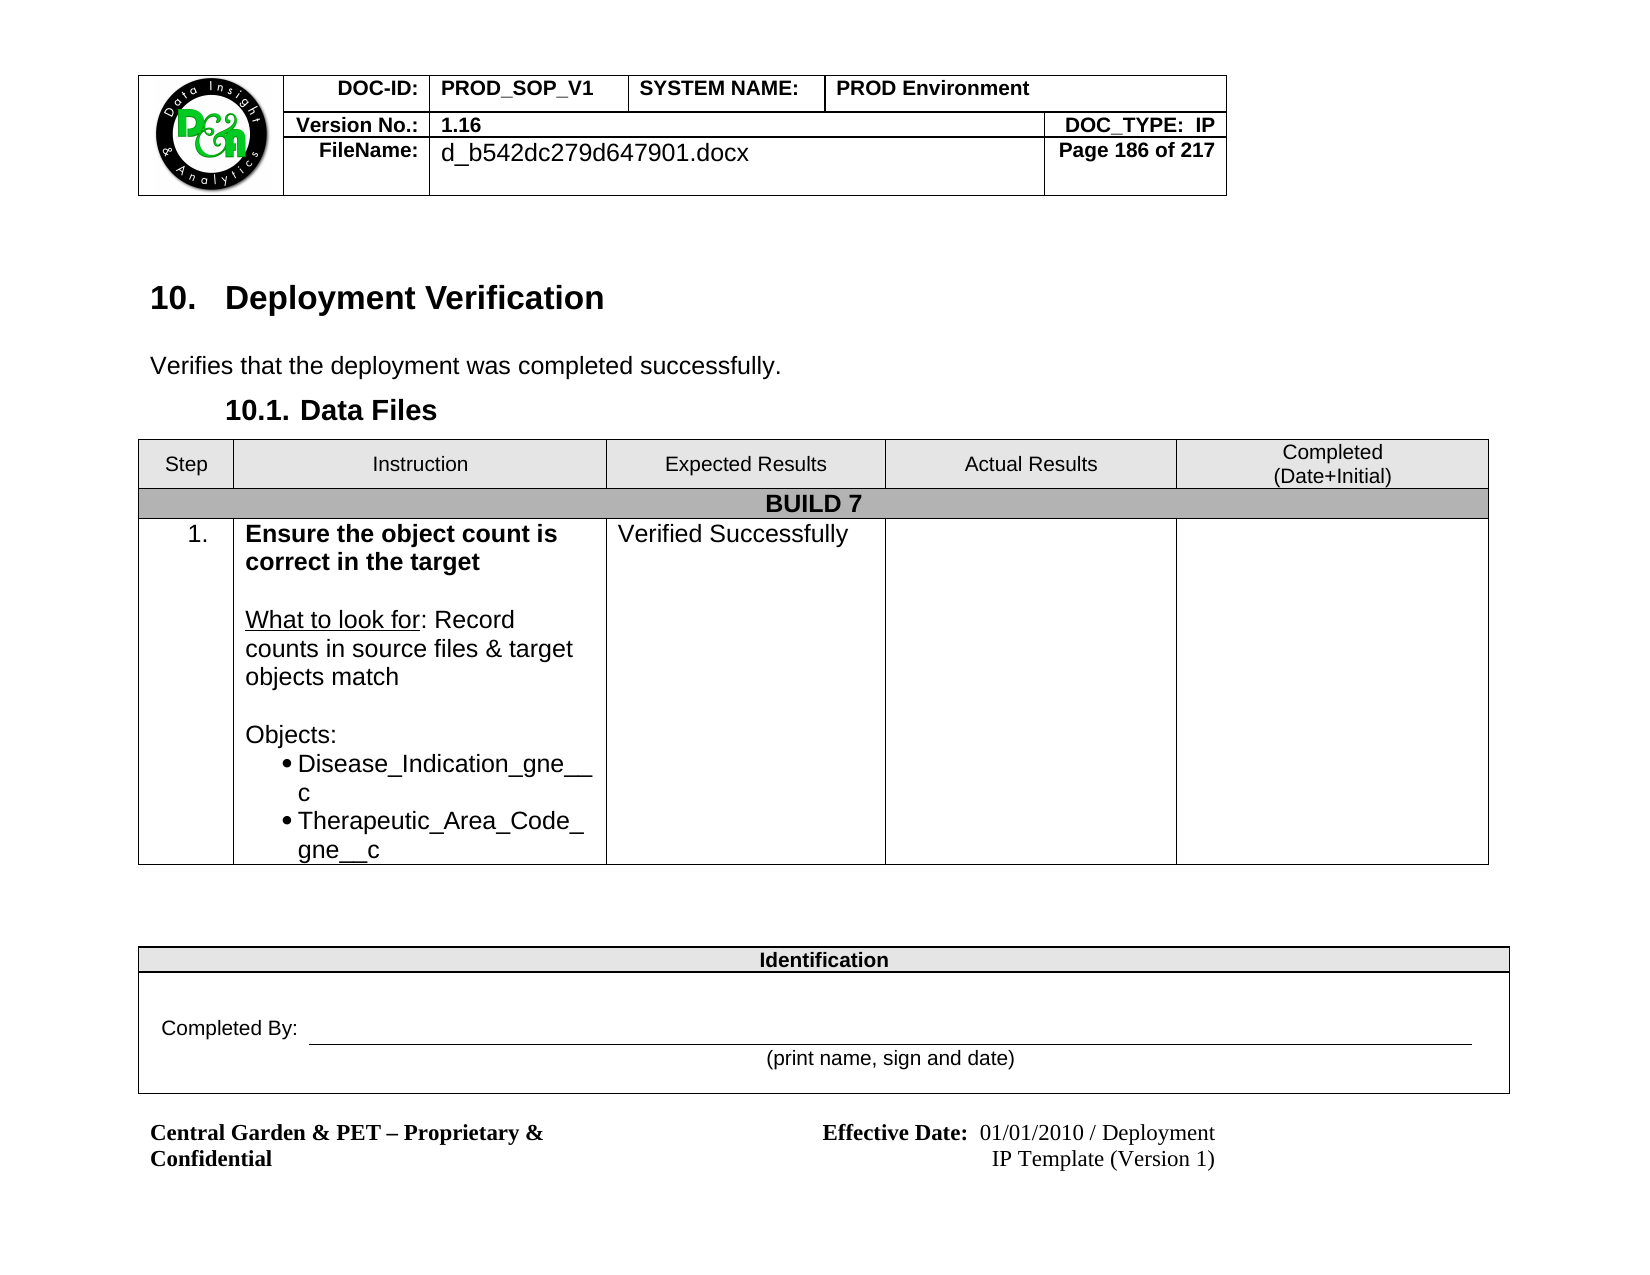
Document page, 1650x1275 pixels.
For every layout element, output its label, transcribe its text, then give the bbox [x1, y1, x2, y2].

table_header Actual Results [886, 440, 1176, 488]
table_header Instruction [234, 440, 606, 488]
table_cell [886, 519, 1176, 864]
table_header Completed (Date+Initial) [1177, 440, 1488, 488]
table_header Identification [139, 948, 1509, 971]
table_cell [139, 519, 233, 864]
text Verifies that the deployment was completed successfully. [150, 352, 1500, 380]
table_cell BUILD 7 [139, 489, 1488, 518]
table_cell [139, 973, 1509, 1093]
table_header Expected Results [607, 440, 885, 488]
picture [153, 76, 272, 195]
table_cell Ensure the object count is correct in the target What to look for: Record counts in source files & target objects match Objects: Disease_Indication_gne__c Therapeutic_Area_Code_gne__c [234, 519, 606, 864]
table_header Step [139, 440, 233, 488]
table_cell [1177, 519, 1488, 864]
subtitle Data Files [225, 393, 1500, 426]
subtitle Deployment Verification [150, 278, 1500, 317]
table_cell Verified Successfully [607, 519, 885, 864]
